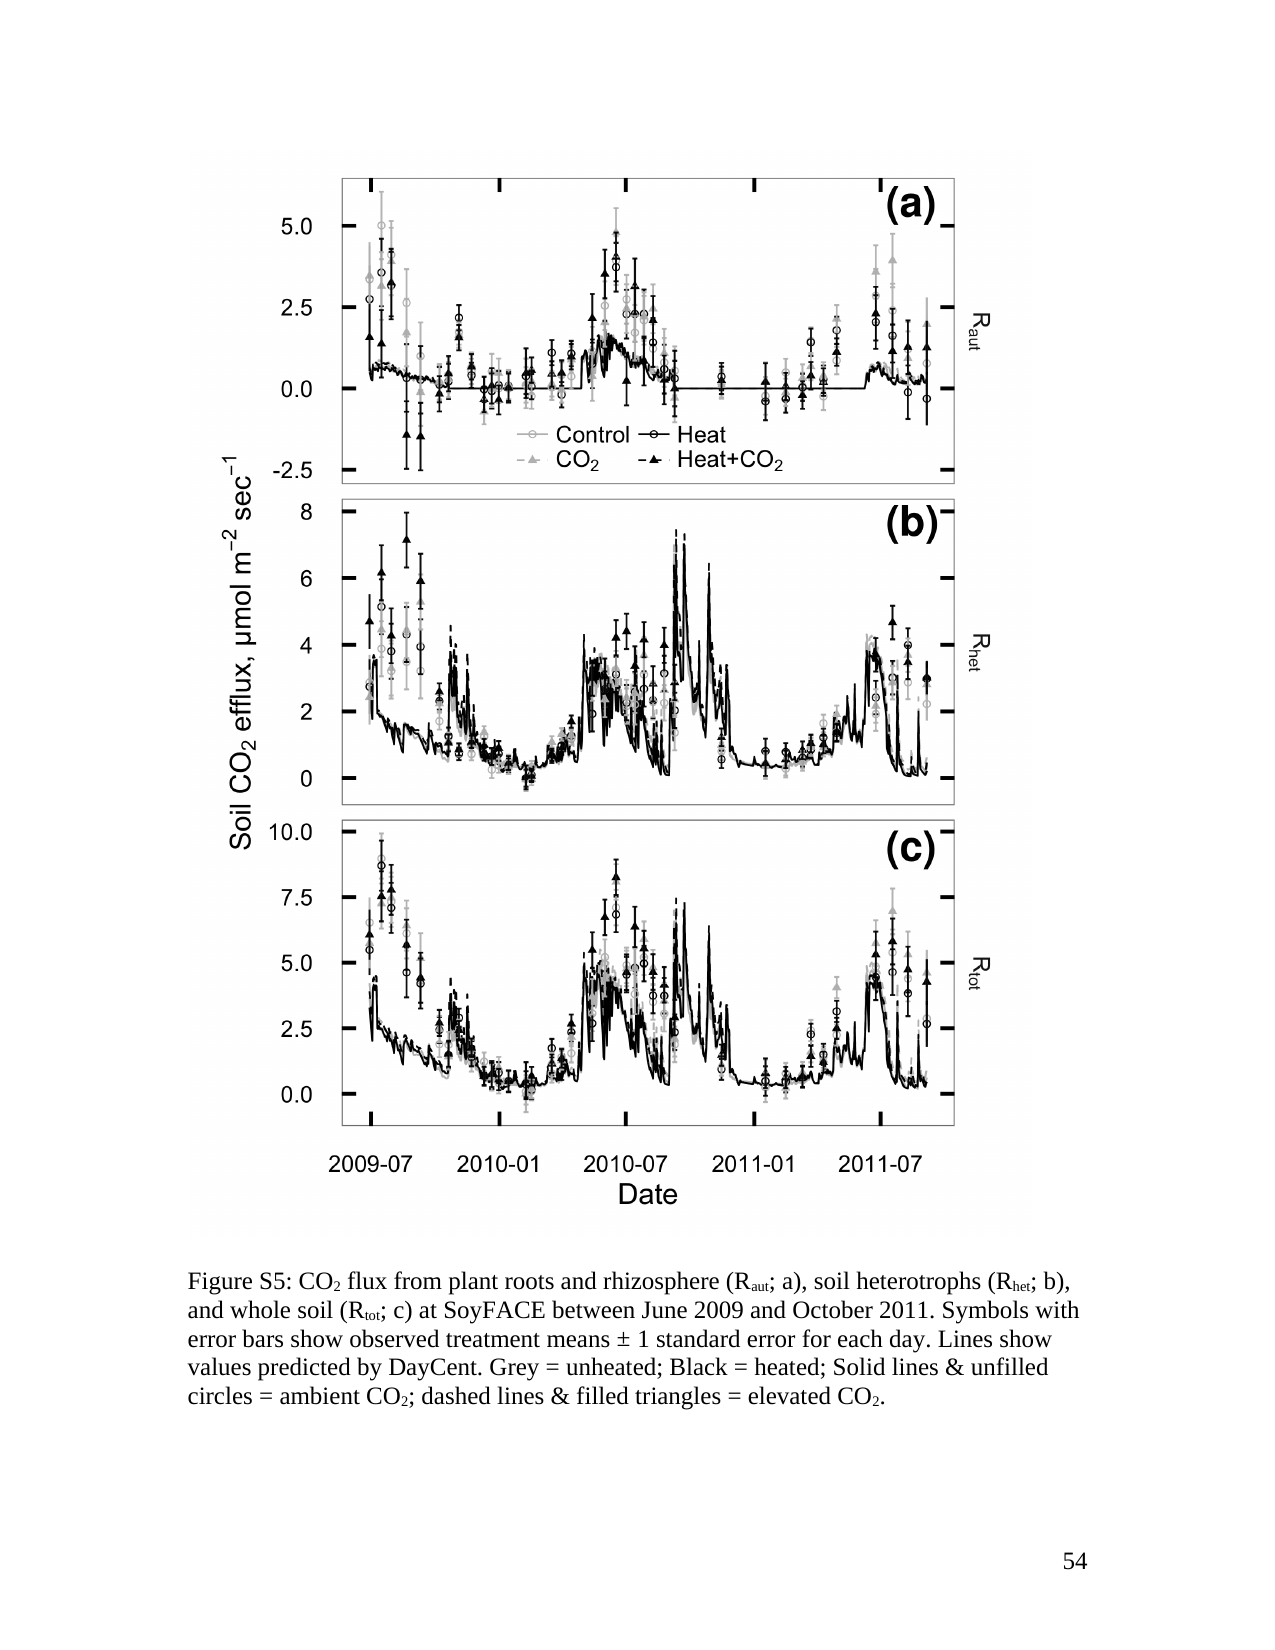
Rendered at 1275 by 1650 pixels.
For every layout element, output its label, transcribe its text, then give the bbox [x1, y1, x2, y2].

picture [187, 150, 1033, 1238]
text Figure S5: CO2 flux from plant roots and rhizosphere (Raut; a), soil heterotrophs (Rhet; b), and whole soil (Rtot; c) at SoyFACE between June 2009 and October 2011. Symbols with error bars show observed treatment means 1 standard error for each day. Lines show values predicted by DayCent. Grey = unheated; Black = heated; Solid lines & unfilled circles = ambient CO2; dashed lines & filled triangles = elevated CO2. [187, 1266, 1087, 1410]
